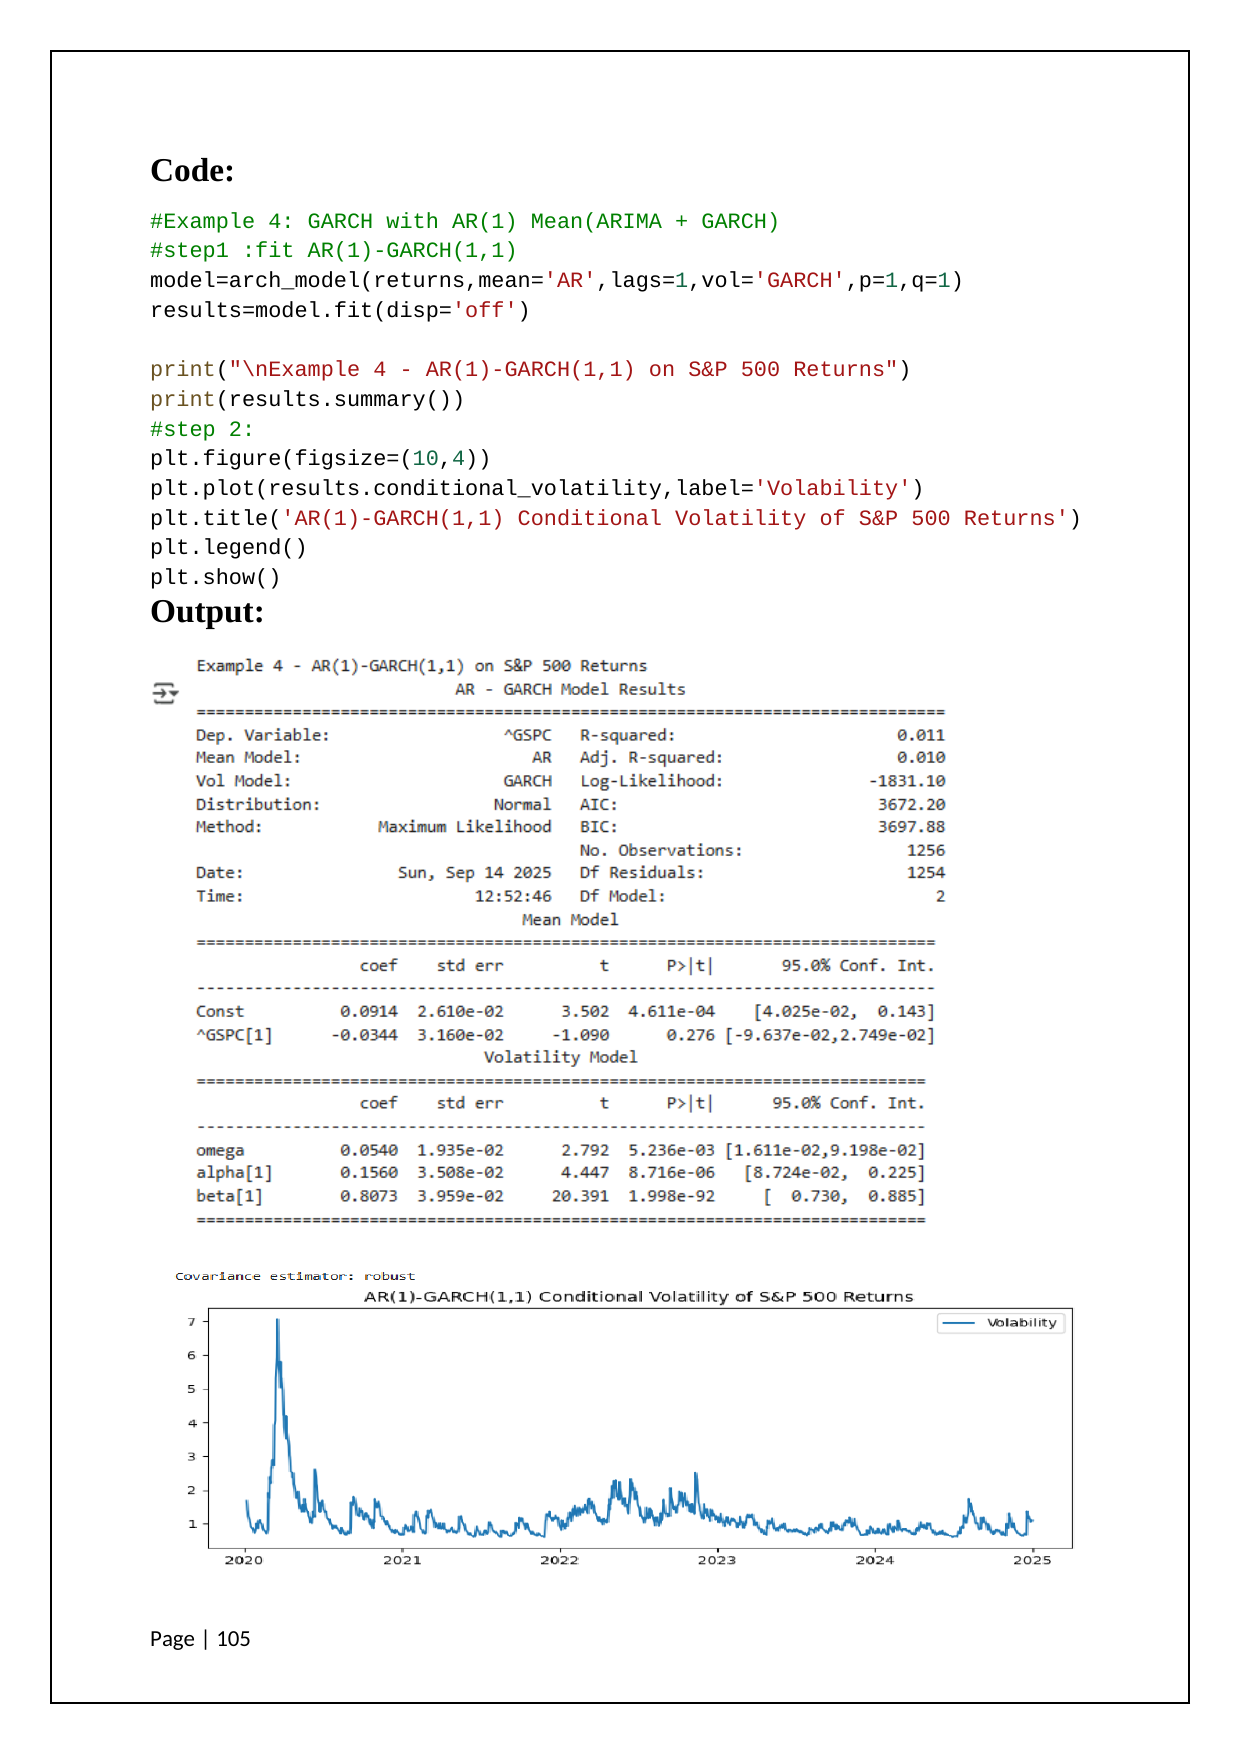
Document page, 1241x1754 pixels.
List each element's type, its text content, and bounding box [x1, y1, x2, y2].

text plt.figure(figsize=(10,4)) [150, 442, 1090, 472]
text results=model.fit(disp='off') [150, 294, 1090, 324]
text #Example 4: GARCH with AR(1) Mean(ARIMA + GARCH) [150, 205, 1090, 235]
text #step 2: [150, 413, 1090, 442]
text model=arch_model(returns,mean='AR',lags=1,vol='GARCH',p=1,q=1) [150, 264, 1090, 294]
text print("\nExample 4 - AR(1)-GARCH(1,1) on S&P 500 Returns") [150, 353, 1090, 383]
text plt.title('AR(1)-GARCH(1,1) Conditional Volatility of S&P 500 Returns') [150, 502, 1090, 532]
text print(results.summary()) [150, 383, 1090, 413]
text plt.plot(results.conditional_volatility,label='Volability') [150, 472, 1090, 502]
text plt.legend() [150, 532, 1090, 561]
picture [150, 646, 1091, 1253]
picture [150, 1269, 1090, 1574]
text Output: [150, 591, 1090, 629]
text Code: [150, 150, 1090, 188]
text #step1 :fit AR(1)-GARCH(1,1) [150, 235, 1090, 264]
text plt.show() [150, 561, 1090, 591]
